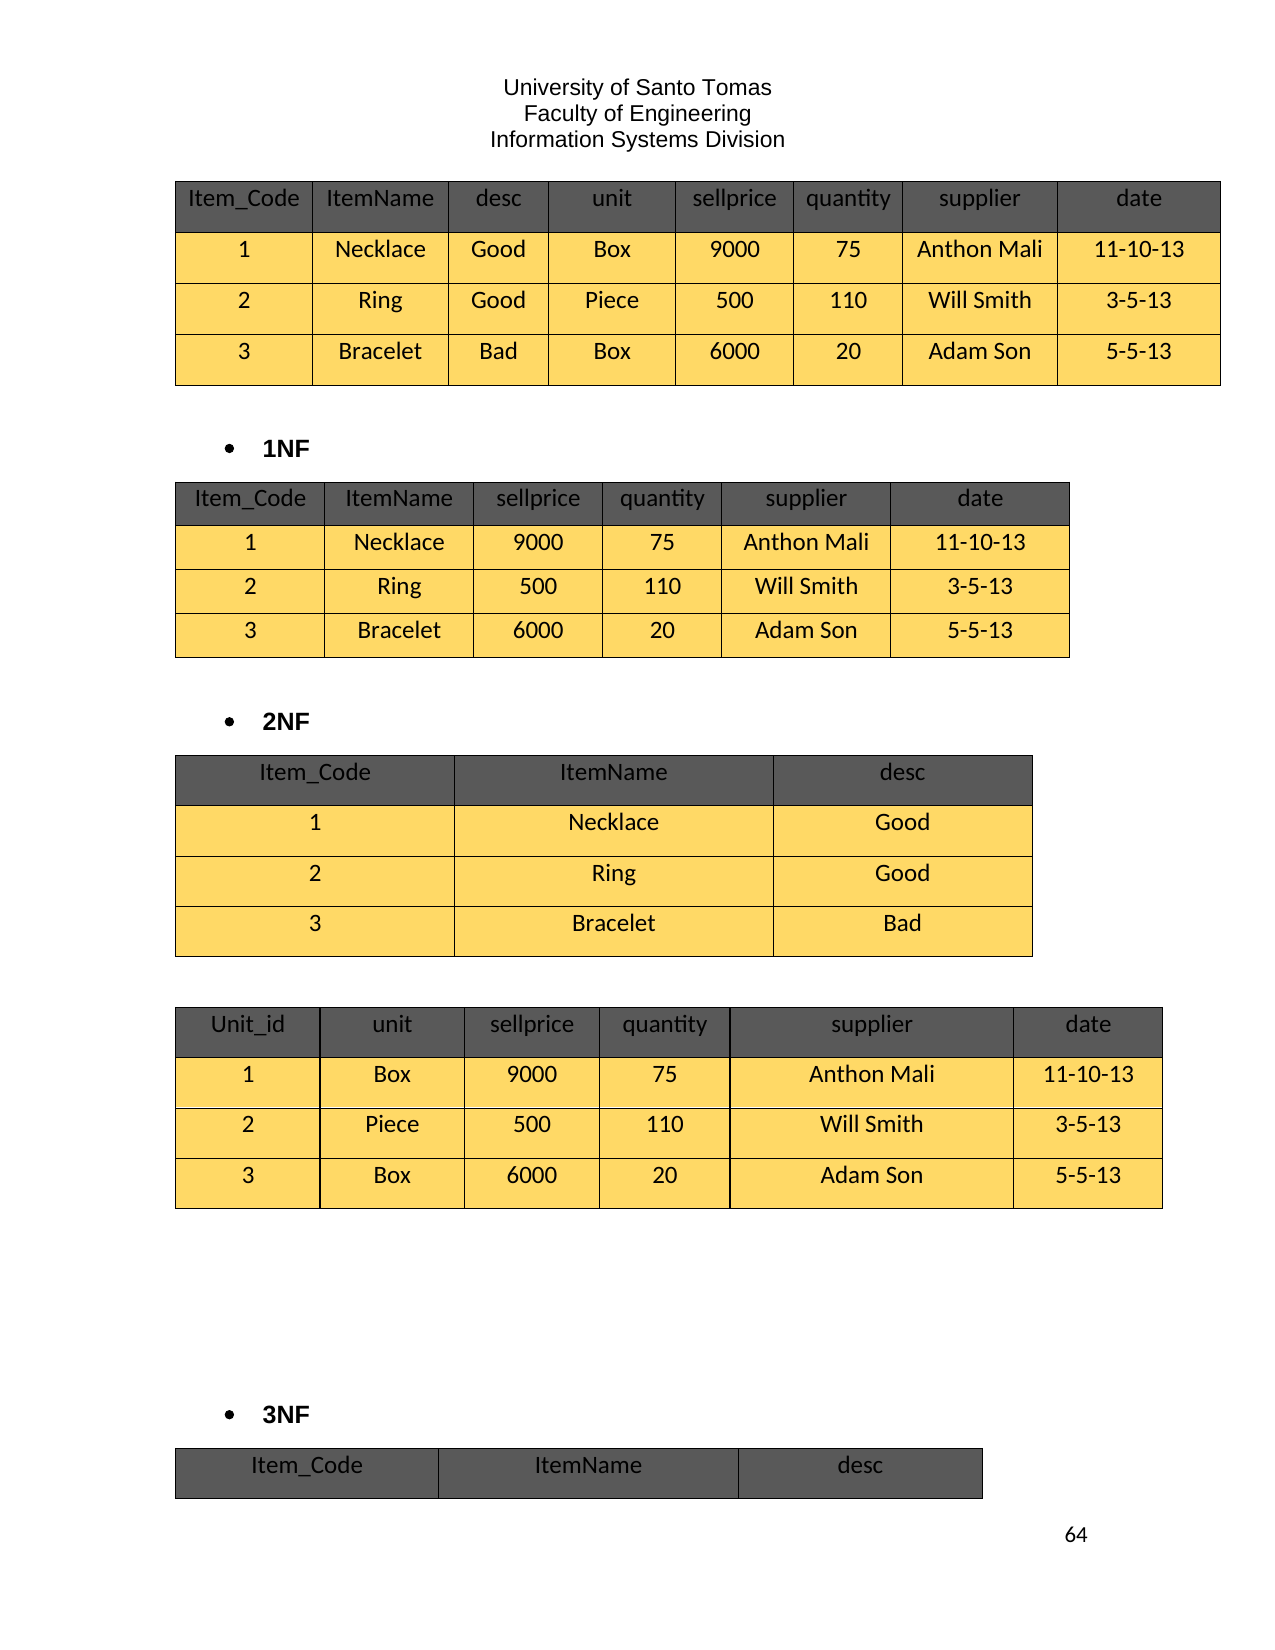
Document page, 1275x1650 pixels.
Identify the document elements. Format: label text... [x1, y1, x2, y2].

table_cell Will Smith [722, 570, 890, 613]
table_cell 5-5-13 [1058, 335, 1220, 385]
table_cell 3 [176, 614, 324, 657]
table_cell 1 [176, 233, 312, 283]
table_cell 2 [176, 857, 454, 906]
table_cell Good [449, 284, 548, 334]
list 2NF [225, 707, 1087, 736]
table_cell 9000 [474, 526, 602, 569]
table_cell Box [549, 233, 675, 283]
table_cell 3 [176, 1159, 319, 1208]
table_header Item_Code [176, 756, 454, 805]
table_cell 75 [794, 233, 902, 283]
table_cell 3-5-13 [1014, 1109, 1162, 1158]
table_cell Piece [549, 284, 675, 334]
table_cell Ring [313, 284, 448, 334]
table_header supplier [722, 483, 890, 525]
table_cell Bad [774, 907, 1032, 956]
table_header supplier [903, 182, 1057, 232]
table_cell 3 [176, 335, 312, 385]
table_cell 20 [603, 614, 721, 657]
table_header sellprice [474, 483, 602, 525]
table_cell 110 [603, 570, 721, 613]
table_header unit [321, 1008, 464, 1057]
table_header desc [774, 756, 1032, 805]
table_cell Anthon Mali [731, 1058, 1013, 1107]
table_cell 5-5-13 [891, 614, 1069, 657]
table_header Item_Code [176, 483, 324, 525]
table_cell 6000 [465, 1159, 599, 1208]
table_header quantity [794, 182, 902, 232]
table_cell 500 [474, 570, 602, 613]
table_cell 110 [600, 1109, 729, 1158]
table_header desc [449, 182, 548, 232]
table_cell Good [774, 806, 1032, 856]
table_cell 1 [176, 806, 454, 856]
table_cell Necklace [455, 806, 773, 856]
table_cell Box [321, 1058, 464, 1107]
table_cell Will Smith [731, 1109, 1013, 1158]
table_cell Necklace [313, 233, 448, 283]
table_cell Box [321, 1159, 464, 1208]
table_cell Adam Son [903, 335, 1057, 385]
table_header sellprice [676, 182, 793, 232]
table_cell 1 [176, 1058, 319, 1107]
table_cell Box [549, 335, 675, 385]
table_header ItemName [313, 182, 448, 232]
table_cell 20 [600, 1159, 729, 1208]
table_header ItemName [439, 1449, 738, 1498]
table_cell 11-10-13 [1014, 1058, 1162, 1107]
table_cell Bracelet [455, 907, 773, 956]
table_cell Adam Son [722, 614, 890, 657]
table_cell 75 [600, 1058, 729, 1107]
table_cell Anthon Mali [722, 526, 890, 569]
table_cell Good [449, 233, 548, 283]
table_cell Adam Son [731, 1159, 1013, 1208]
table_cell 11-10-13 [891, 526, 1069, 569]
table_header Item_Code [176, 182, 312, 232]
table_header date [1058, 182, 1220, 232]
table_cell Piece [321, 1109, 464, 1158]
table_header sellprice [465, 1008, 599, 1057]
table_cell Good [774, 857, 1032, 906]
table_cell Will Smith [903, 284, 1057, 334]
table_header Unit_id [176, 1008, 319, 1057]
table_cell Bad [449, 335, 548, 385]
table_cell 11-10-13 [1058, 233, 1220, 283]
table_cell 20 [794, 335, 902, 385]
table_cell 3 [176, 907, 454, 956]
list 1NF [225, 434, 1087, 463]
table_header Item_Code [176, 1449, 438, 1498]
table_cell 500 [465, 1109, 599, 1158]
table_cell 9000 [676, 233, 793, 283]
table_cell Anthon Mali [903, 233, 1057, 283]
table_cell 110 [794, 284, 902, 334]
table_cell 9000 [465, 1058, 599, 1107]
table_header supplier [731, 1008, 1013, 1057]
table_cell 3-5-13 [1058, 284, 1220, 334]
table_header date [891, 483, 1069, 525]
table_cell 500 [676, 284, 793, 334]
table_cell 1 [176, 526, 324, 569]
table_header ItemName [455, 756, 773, 805]
table_header desc [739, 1449, 982, 1498]
table_cell 6000 [676, 335, 793, 385]
table_cell Necklace [325, 526, 473, 569]
table_cell 6000 [474, 614, 602, 657]
table_cell 75 [603, 526, 721, 569]
table_header date [1014, 1008, 1162, 1057]
table_header unit [549, 182, 675, 232]
table_cell 2 [176, 284, 312, 334]
table_cell Ring [455, 857, 773, 906]
table_cell 2 [176, 570, 324, 613]
table_cell 2 [176, 1109, 319, 1158]
table_cell 5-5-13 [1014, 1159, 1162, 1208]
table_cell Bracelet [313, 335, 448, 385]
table_header ItemName [325, 483, 473, 525]
list 3NF [225, 1400, 1087, 1429]
table_header quantity [603, 483, 721, 525]
table_header quantity [600, 1008, 729, 1057]
table_cell 3-5-13 [891, 570, 1069, 613]
table_cell Ring [325, 570, 473, 613]
table_cell Bracelet [325, 614, 473, 657]
